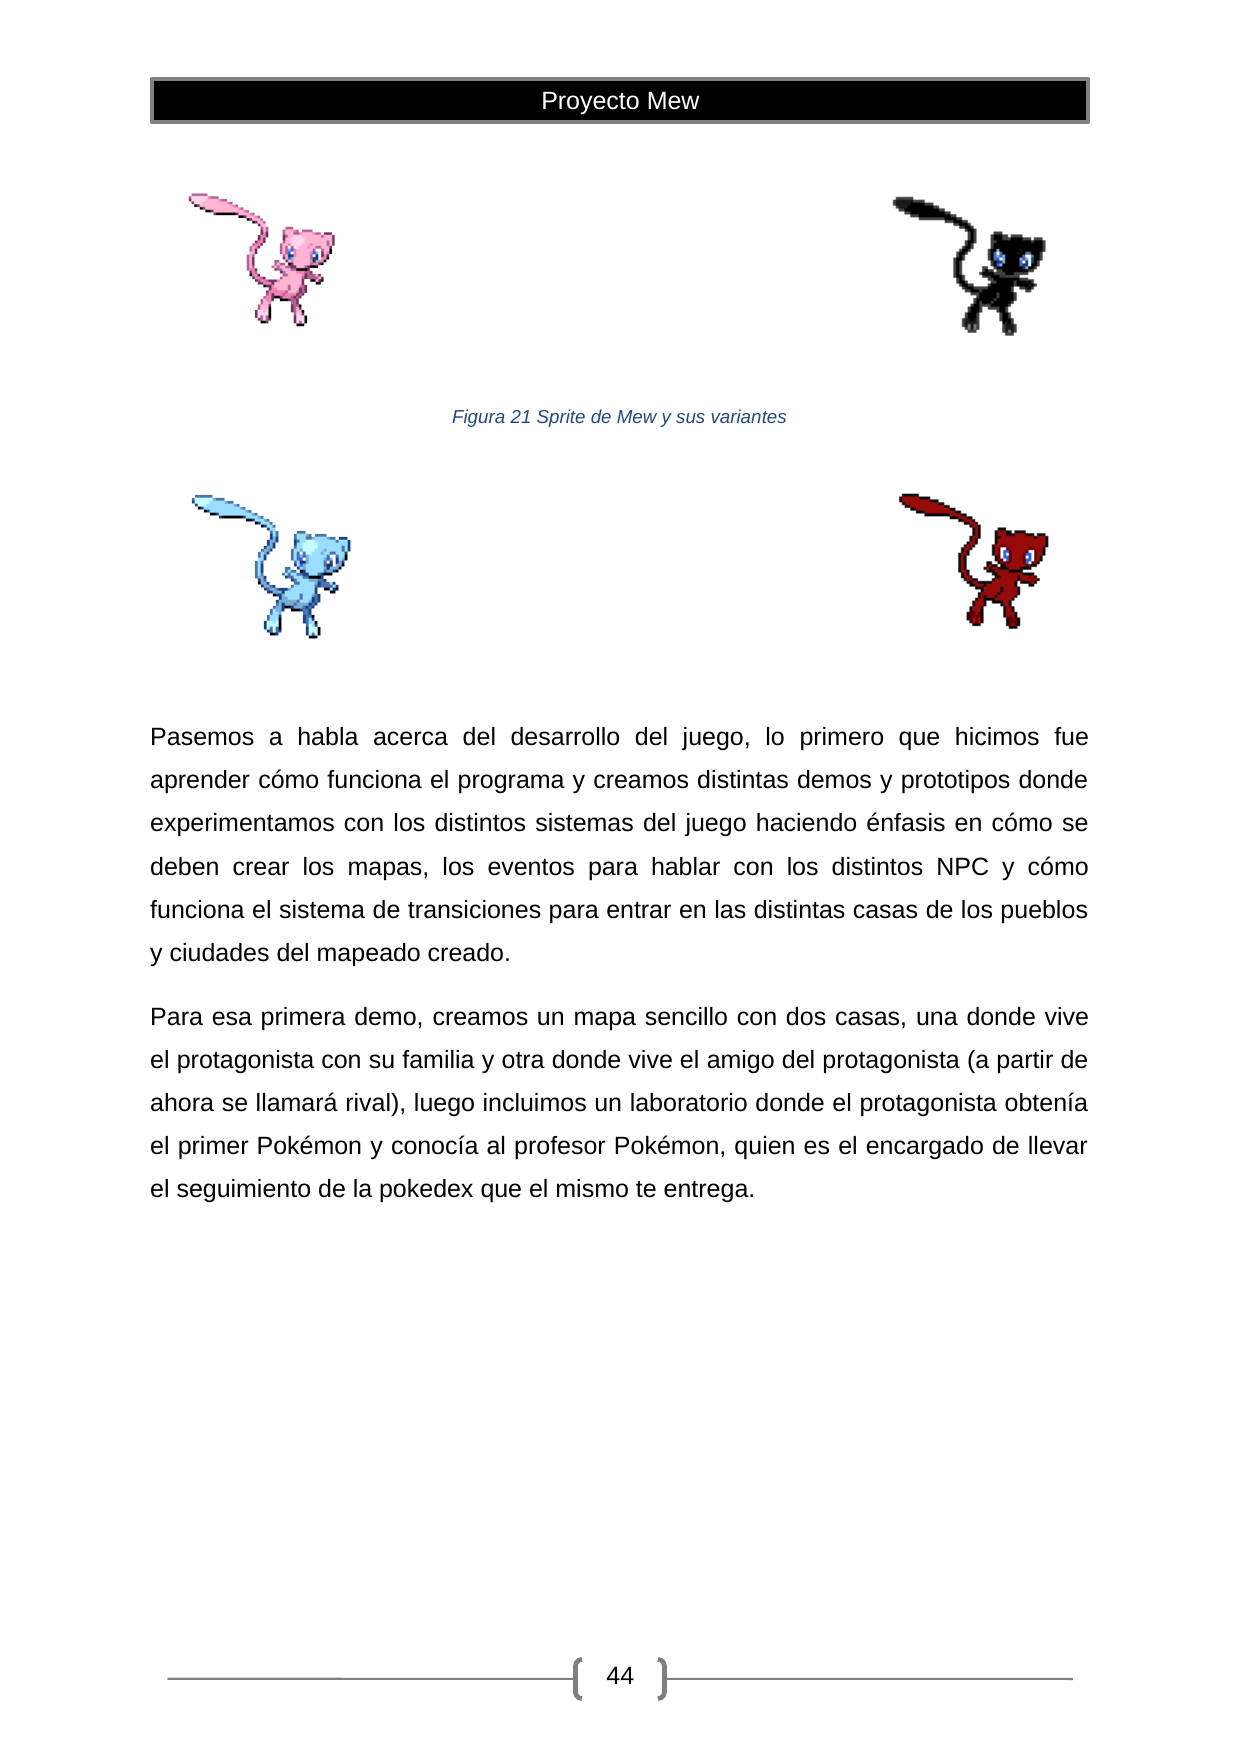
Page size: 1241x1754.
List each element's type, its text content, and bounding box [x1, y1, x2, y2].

picture [150, 447, 389, 687]
picture [861, 450, 1085, 674]
picture [150, 150, 371, 371]
text Pasemos a habla acerca del desarrollo del juego, lo primero que hicimos fue aprender cómo funciona el programa y creamos distintas demos y prototipos donde experimentamos con los distintos sistemas del juego haciendo énfasis en cómo se deben crear los mapas, los eventos para hablar con los distintos NPC y cómo funciona el sistema de transiciones para entrar en las distintas casas de los pueblos y ciudades del mapeado creado. [150, 722, 1090, 967]
text Para esa primera demo, creamos un mapa sencillo con dos casas, una donde vive el protagonista con su familia y otra donde vive el amigo del protagonista (a partir de ahora se llamará rival), luego incluimos un laboratorio donde el protagonista obtenía el primer Pokémon y conocía al profesor Pokémon, quien es el encargado de llevar el seguimiento de la pokedex que el mismo te entrega. [150, 1002, 1090, 1203]
text Figura 21 Sprite de Mew y sus variantes [150, 406, 1090, 427]
picture [853, 151, 1083, 382]
